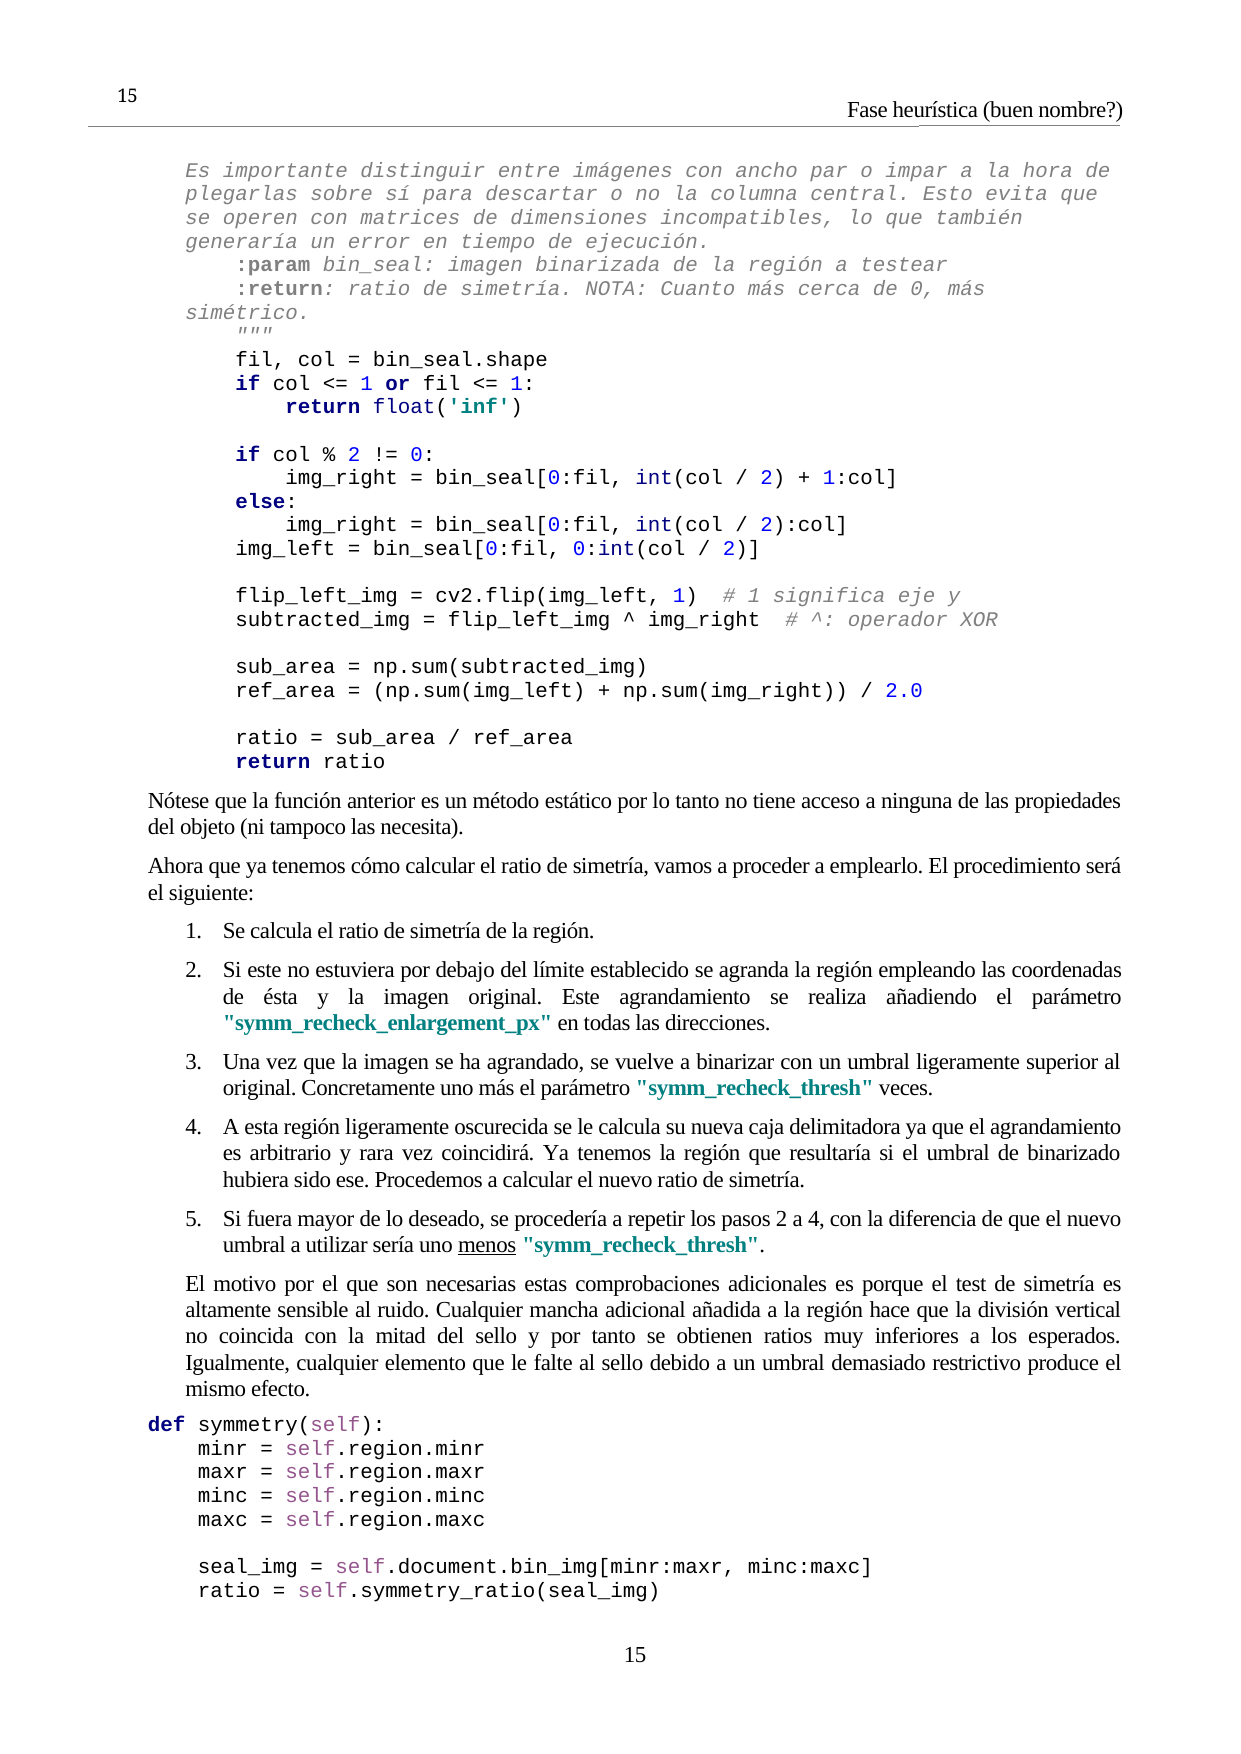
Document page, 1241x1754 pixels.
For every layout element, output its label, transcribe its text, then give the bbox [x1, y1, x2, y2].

list Si fuera mayor de lo deseado, se procedería a repetir los pasos 2 a 4, con la diferencia de que el nuevo umbral a utilizar sería uno menos "symm_recheck_thresh". [185, 1205, 1122, 1257]
text Ahora que ya tenemos cómo calcular el ratio de simetría, vamos a proceder a emplearlo. El procedimiento será el siguiente: [148, 852, 1122, 905]
text El motivo por el que son necesarias estas comprobaciones adicionales es porque el test de simetría es altamente sensible al ruido. Cualquier mancha adicional añadida a la región hace que la división vertical no coincida con la mitad del sello y por tanto se obtienen ratios muy inferiores a los esperados. Igualmente, cualquier elemento que le falte al sello debido a un umbral demasiado restrictivo produce el mismo efecto. [185, 1270, 1122, 1402]
list Una vez que la imagen se ha agrandado, se vuelve a binarizar con un umbral ligeramente superior al original. Concretamente uno más el parámetro "symm_recheck_thresh" veces. [185, 1048, 1122, 1101]
list Si este no estuviera por debajo del límite establecido se agranda la región empleando las coordenadas de ésta y la imagen original. Este agrandamiento se realiza añadiendo el parámetro "symm_recheck_enlargement_px" en todas las direcciones. [185, 956, 1122, 1035]
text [148, 1414, 1122, 1627]
list A esta región ligeramente oscurecida se le calcula su nueva caja delimitadora ya que el agrandamiento es arbitrario y rara vez coincidirá. Ya tenemos la región que resultaría si el umbral de binarizado hubiera sido ese. Procedemos a calcular el nuevo ratio de simetría. [185, 1113, 1122, 1192]
text Nótese que la función anterior es un método estático por lo tanto no tiene acceso a ninguna de las propiedades del objeto (ni tampoco las necesita). [148, 787, 1122, 840]
list Se calcula el ratio de simetría de la región. [185, 917, 1122, 944]
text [185, 160, 1122, 774]
